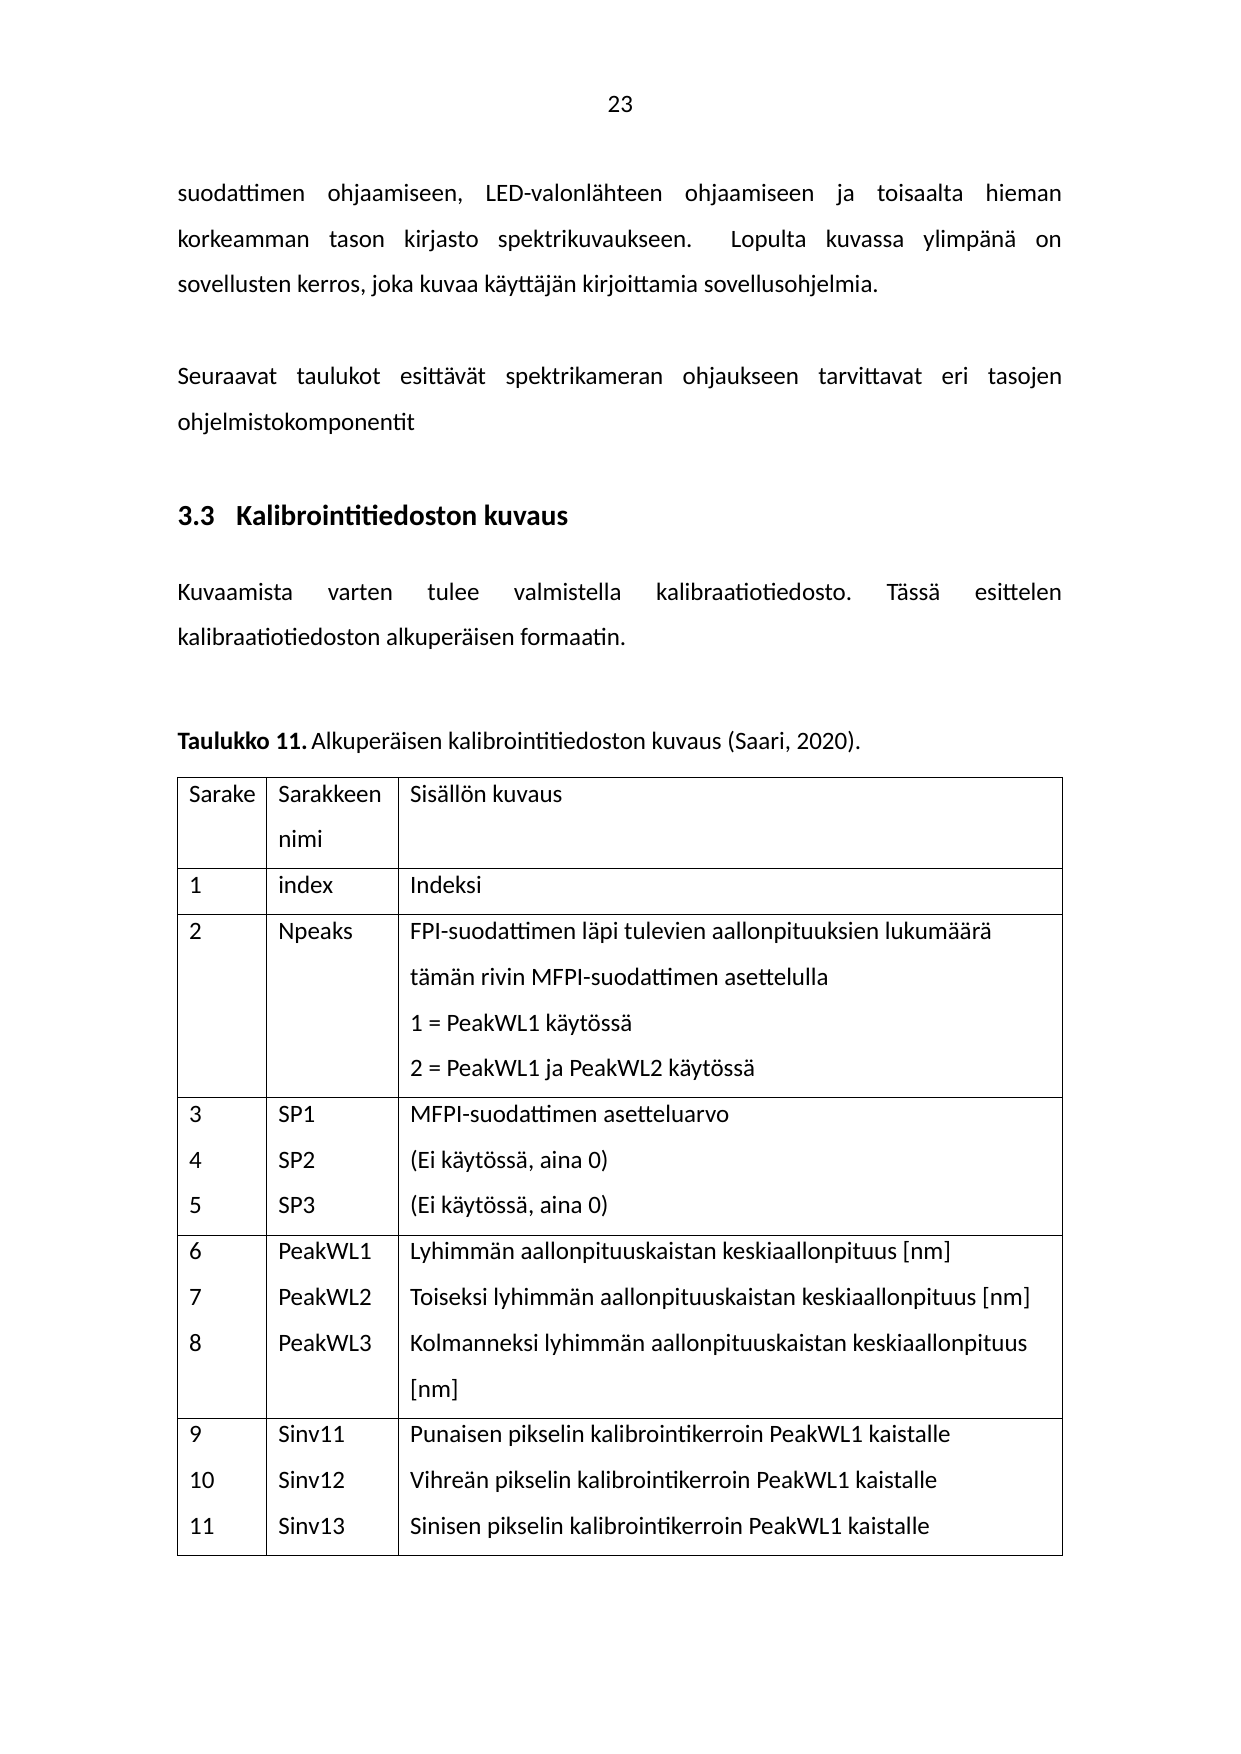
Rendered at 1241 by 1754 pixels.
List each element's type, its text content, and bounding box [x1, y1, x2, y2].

text Kuvaamista varten tulee valmistella kalibraatiotiedosto. Tässä esittelen kalibraatiotiedoston alkuperäisen formaatin. [177, 576, 1063, 652]
table_cell Sinv11 Sinv12 Sinv13 [267, 1419, 398, 1555]
table_cell 3 4 5 [178, 1098, 266, 1234]
table_cell PeakWL1 PeakWL2 PeakWL3 [267, 1236, 398, 1417]
table_cell SP1 SP2 SP3 [267, 1098, 398, 1234]
subtitle Kalibrointitiedoston kuvaus [177, 497, 1063, 533]
table_cell 9 10 11 [178, 1419, 266, 1555]
table_cell Indeksi [399, 869, 1062, 914]
table_cell 6 7 8 [178, 1236, 266, 1417]
table_cell Lyhimmän aallonpituuskaistan keskiaallonpituus [nm] Toiseksi lyhimmän aallonpituuskaistan keskiaallonpituus [nm] Kolmanneksi lyhimmän aallonpituuskaistan keskiaallonpituus [nm] [399, 1236, 1062, 1417]
table_cell MFPI-suodattimen asetteluarvo (Ei käytössä, aina 0) (Ei käytössä, aina 0) [399, 1098, 1062, 1234]
table_cell Punaisen pikselin kalibrointikerroin PeakWL1 kaistalle Vihreän pikselin kalibrointikerroin PeakWL1 kaistalle Sinisen pikselin kalibrointikerroin PeakWL1 kaistalle [399, 1419, 1062, 1555]
text Seuraavat taulukot esittävät spektrikameran ohjaukseen tarvittavat eri tasojen ohjelmistokomponentit [177, 360, 1063, 436]
table_header Sisällön kuvaus [399, 778, 1062, 868]
table_cell index [267, 869, 398, 914]
table_header Sarake [178, 778, 266, 868]
table_cell 1 [178, 869, 266, 914]
table_cell 2 [178, 915, 266, 1097]
table_cell FPI-suodattimen läpi tulevien aallonpituuksien lukumäärä tämän rivin MFPI-suodattimen asettelulla 1 = PeakWL1 käytössä 2 = PeakWL1 ja PeakWL2 käytössä [399, 915, 1062, 1097]
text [177, 177, 1063, 299]
table_header Sarakkeen nimi [267, 778, 398, 868]
table_cell Npeaks [267, 915, 398, 1097]
text Taulukko 11. Alkuperäisen kalibrointitiedoston kuvaus (Saari, 2020). [177, 725, 1063, 756]
